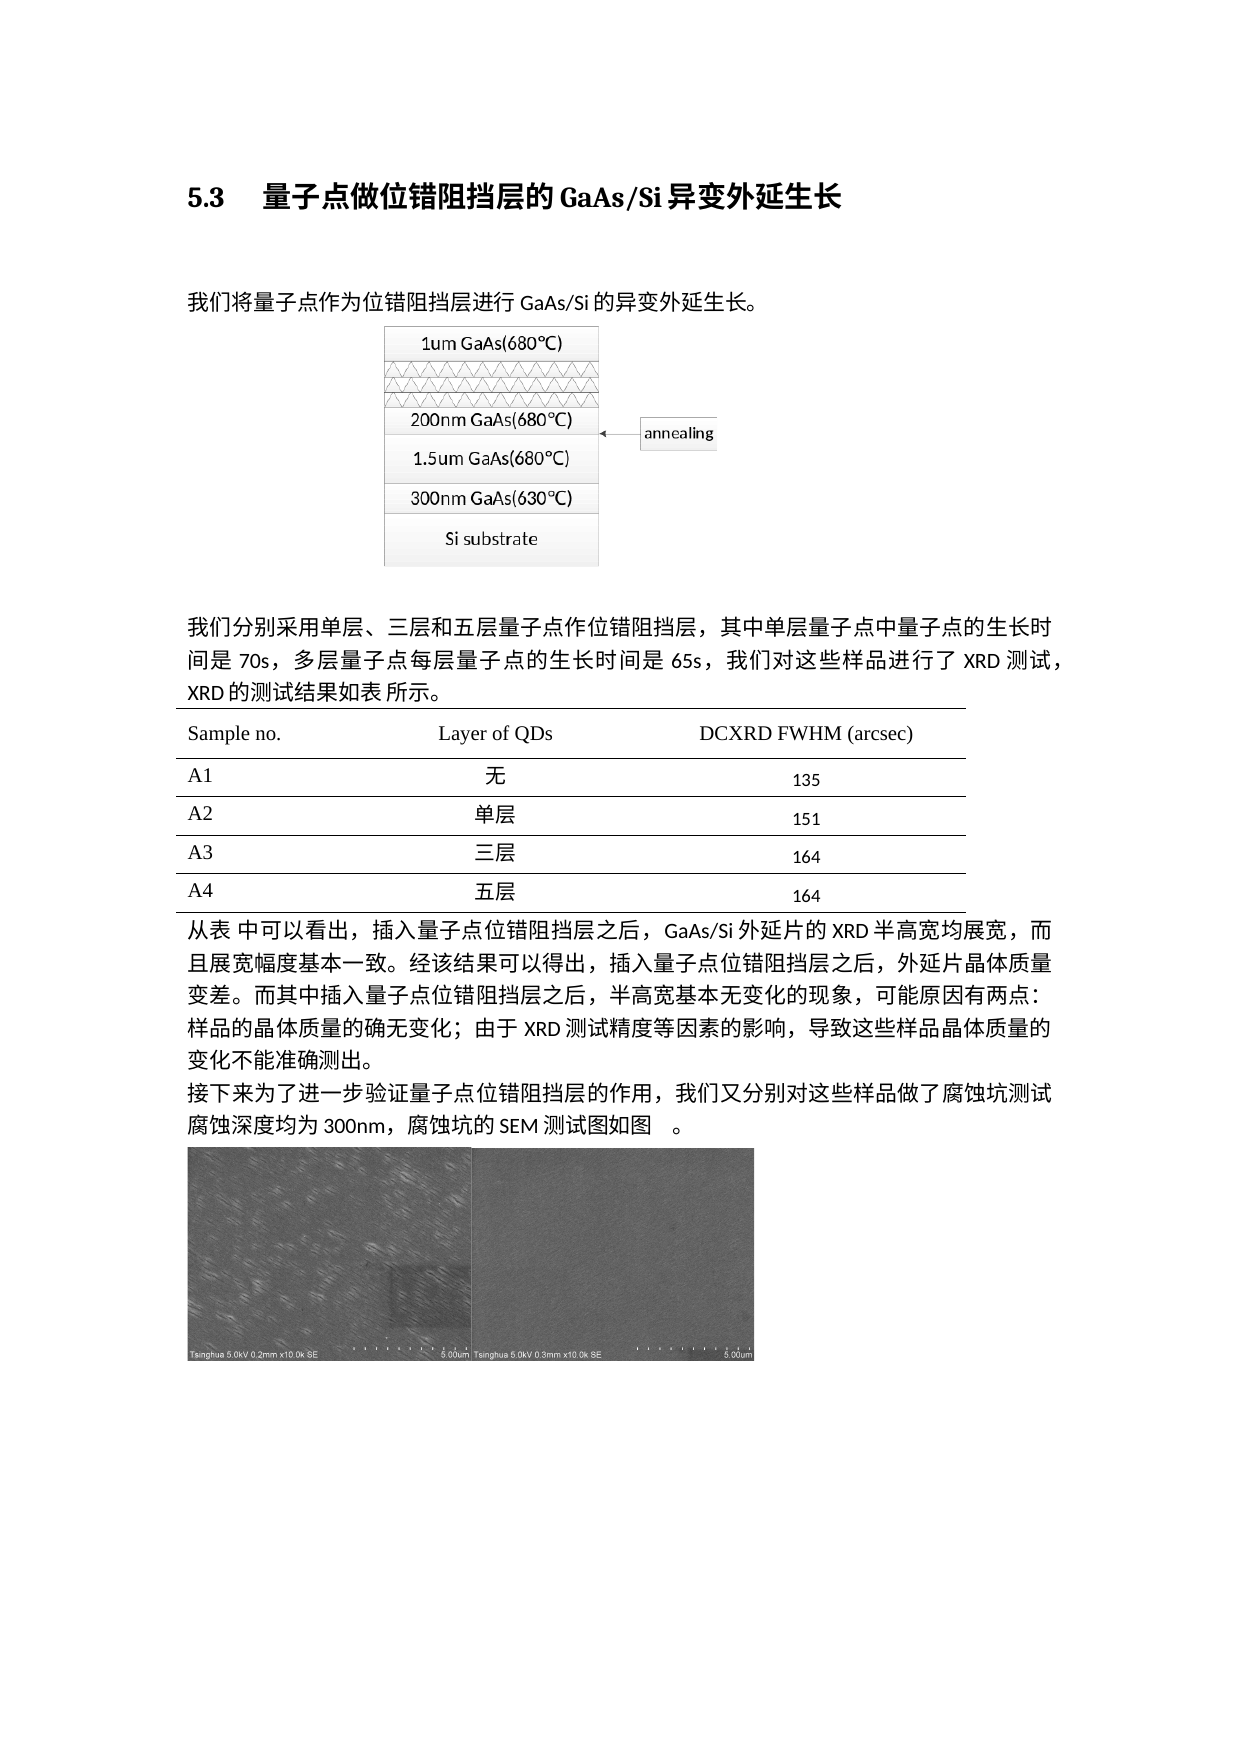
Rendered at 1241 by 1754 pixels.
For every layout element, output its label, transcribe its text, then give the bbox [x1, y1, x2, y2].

table_cell 164 [646, 836, 966, 873]
table_cell 无 [344, 759, 646, 796]
table_cell 135 [646, 759, 966, 796]
text 我们将量子点作为位错阻挡层进行GaAs/Si的异变外延生长。 [187, 285, 1053, 317]
table_cell 单层 [344, 797, 646, 834]
table_cell A2 [176, 797, 344, 834]
table_cell 151 [646, 797, 966, 834]
text 从表 中可以看出，插入量子点位错阻挡层之后，GaAs/Si外延片的XRD半高宽均展宽，而且展宽幅度基本一致。经该结果可以得出，插入量子点位错阻挡层之后，外延片晶体质量变差。而其中插入量子点位错阻挡层之后，半高宽基本无变化的现象，可能原因有两点：样品的晶体质量的确无变化；由于XRD测试精度等因素的影响，导致这些样品晶体质量的变化不能准确测出。 [187, 913, 1053, 1075]
text 接下来为了进一步验证量子点位错阻挡层的作用，我们又分别对这些样品做了腐蚀坑测试，腐蚀深度均为300nm，腐蚀坑的SEM测试图如图 。 [187, 1075, 1053, 1140]
table_cell 三层 [344, 836, 646, 873]
table_header Sample no. [176, 709, 344, 757]
text 我们分别采用单层、三层和五层量子点作位错阻挡层，其中单层量子点中量子点的生长时间是70s，多层量子点每层量子点的生长时间是65s，我们对这些样品进行了XRD测试，XRD的测试结果如表 所示。 [187, 610, 1053, 707]
table_cell A4 [176, 874, 344, 912]
picture [187, 1147, 755, 1361]
table_cell A1 [176, 759, 344, 796]
table_cell 164 [646, 874, 966, 912]
table_cell A3 [176, 836, 344, 873]
subtitle 量子点做位错阻挡层的GaAs/Si异变外延生长 [187, 162, 1053, 227]
table_cell 五层 [344, 874, 646, 912]
table_header DCXRD FWHM (arcsec) [646, 709, 966, 757]
table_header Layer of QDs [344, 709, 646, 757]
